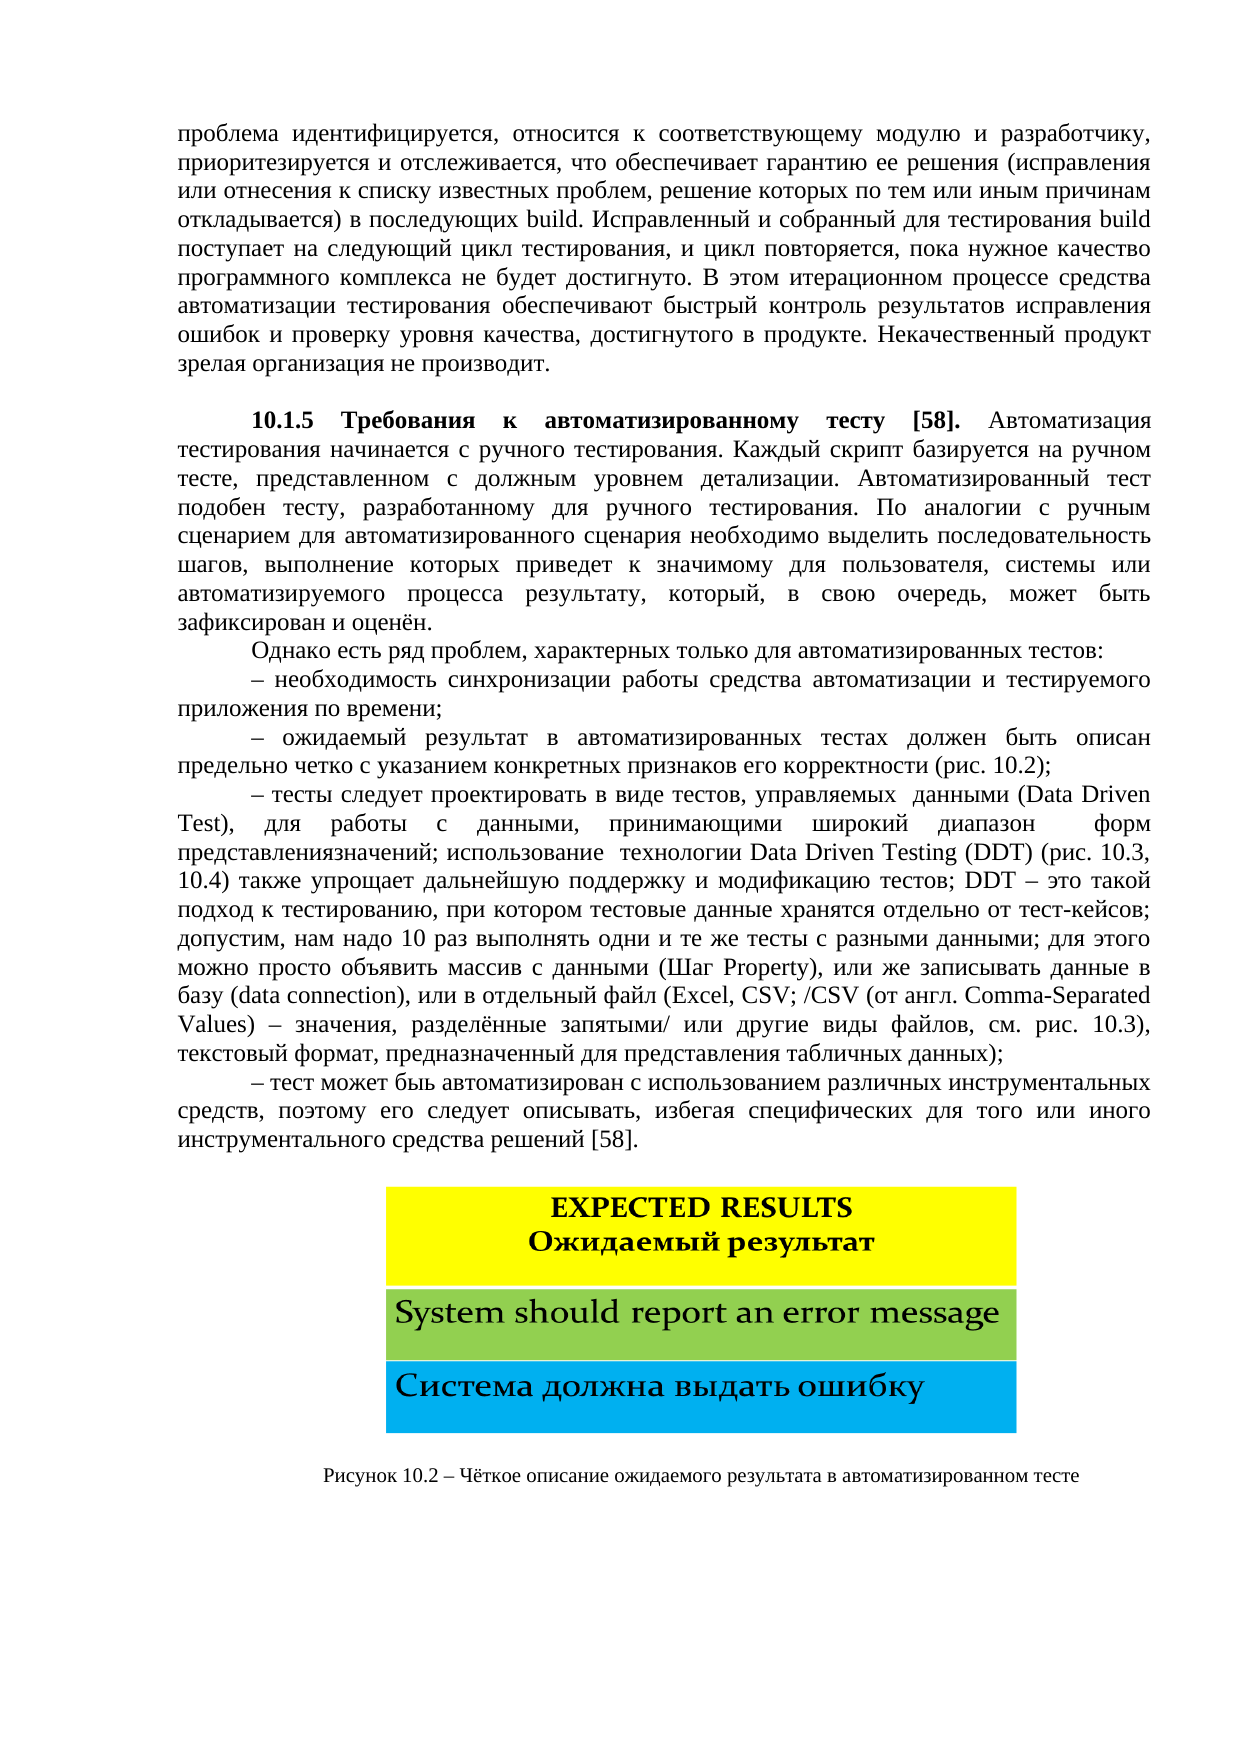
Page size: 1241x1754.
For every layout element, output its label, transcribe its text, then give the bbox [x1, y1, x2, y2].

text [177, 118, 1152, 377]
text – ожидаемый результат в автоматизированных тестах должен быть описан предельно чeтко с указанием конкретных признаков его корректности (рис. 10.2); [177, 722, 1152, 779]
text Рисунок 10.2 – Чёткое описание ожидаемого результата в автоматизированном тесте [177, 1463, 1152, 1487]
picture [385, 1181, 1017, 1361]
text – тесты следует проектировать в виде тестов, управляемых данными (Data Driven Test), для работы с данными, принимающими широкий диапазон форм представлениязначений; использование технологии Data Driven Testing (DDT) (рис. 10.3, 10.4) также упрощает дальнейшую поддержку и модификацию тестов; DDT – это такой подход к тестированию, при котором тестовые данные хранятся отдельно от тест-кейсов; допустим, нам надо 10 раз выполнять одни и те же тесты с разными данными; для этого можно просто объявить массив с данными (Шаг Property), или же записывать данные в базу (data connection), или в отдельный файл (Excel, CSV; /CSV (от англ. Comma-Separated Values) – значения, разделённые запятыми/ или другие виды файлов, см. рис. 10.3), текстовый формат, предназначенный для представления табличных данных); [177, 779, 1152, 1067]
text – тест может быь автоматизирован с использованием различных инструментальных средств, поэтому его следует описывать, избегая специфических для того или иного инструментального средства решений [58]. [177, 1067, 1152, 1153]
text Однако есть ряд проблем, характерных только для автоматизированных тестов: [177, 636, 1152, 664]
text – необходимость синхронизации работы средства автоматизации и тестируемого приложения по времени; [177, 664, 1152, 722]
text 10.1.5 Требования к автоматизированному тесту [58]. Автоматизация тестирования начинается с ручного тестирования. Каждый скрипт базируется на ручном тесте, представленном с должным уровнем детализации. Автоматизированный тест подобен тесту, разработанному для ручного тестирования. По аналогии с ручным сценарием для автоматизированного сценария необходимо выделить последовательность шагов, выполнение которых приведет к значимому для пользователя, системы или автоматизируемого процесса результату, который, в свою очередь, может быть зафиксирован и оценён. [177, 406, 1152, 636]
